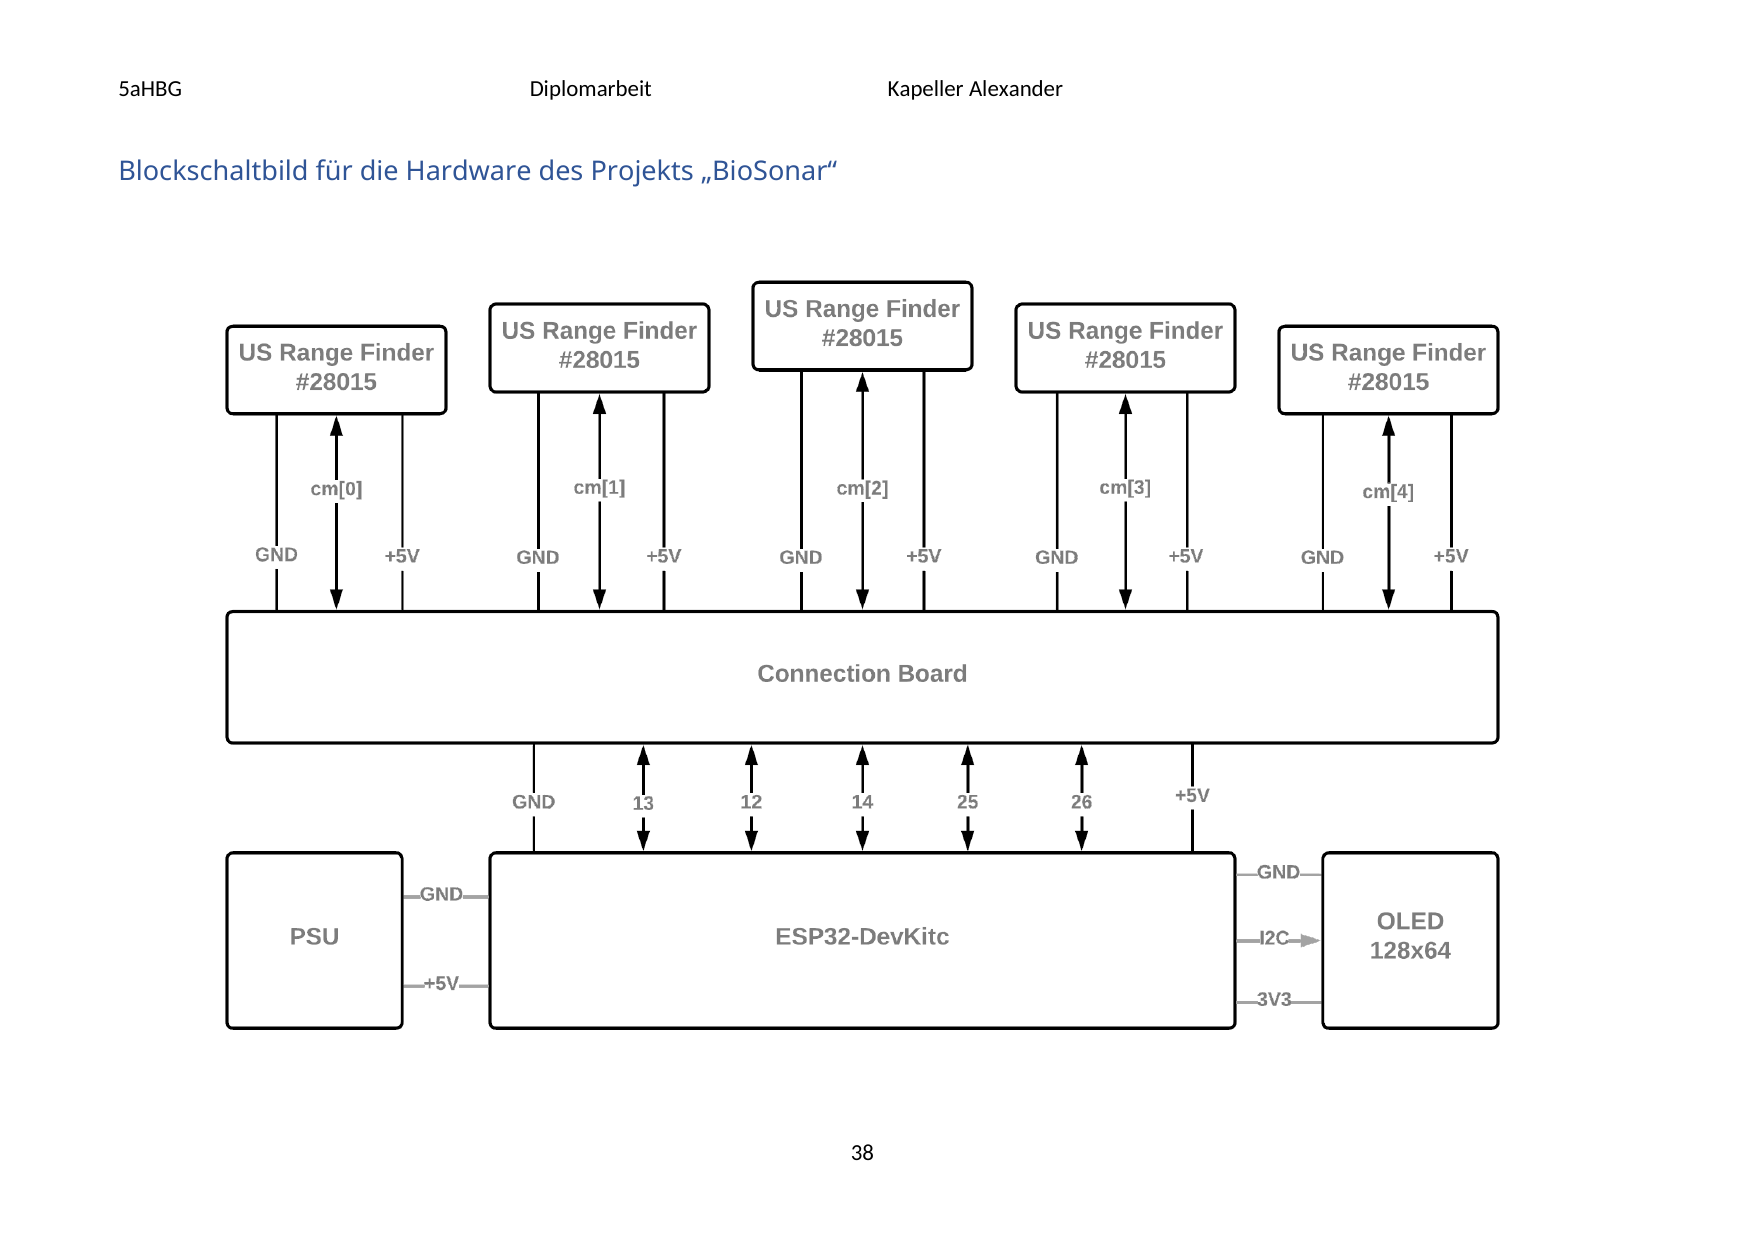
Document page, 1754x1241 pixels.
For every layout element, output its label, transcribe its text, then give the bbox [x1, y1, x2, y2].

picture [183, 238, 1542, 1072]
subtitle Blockschaltbild für die Hardware des Projekts „BioSonar“ [118, 152, 1606, 189]
